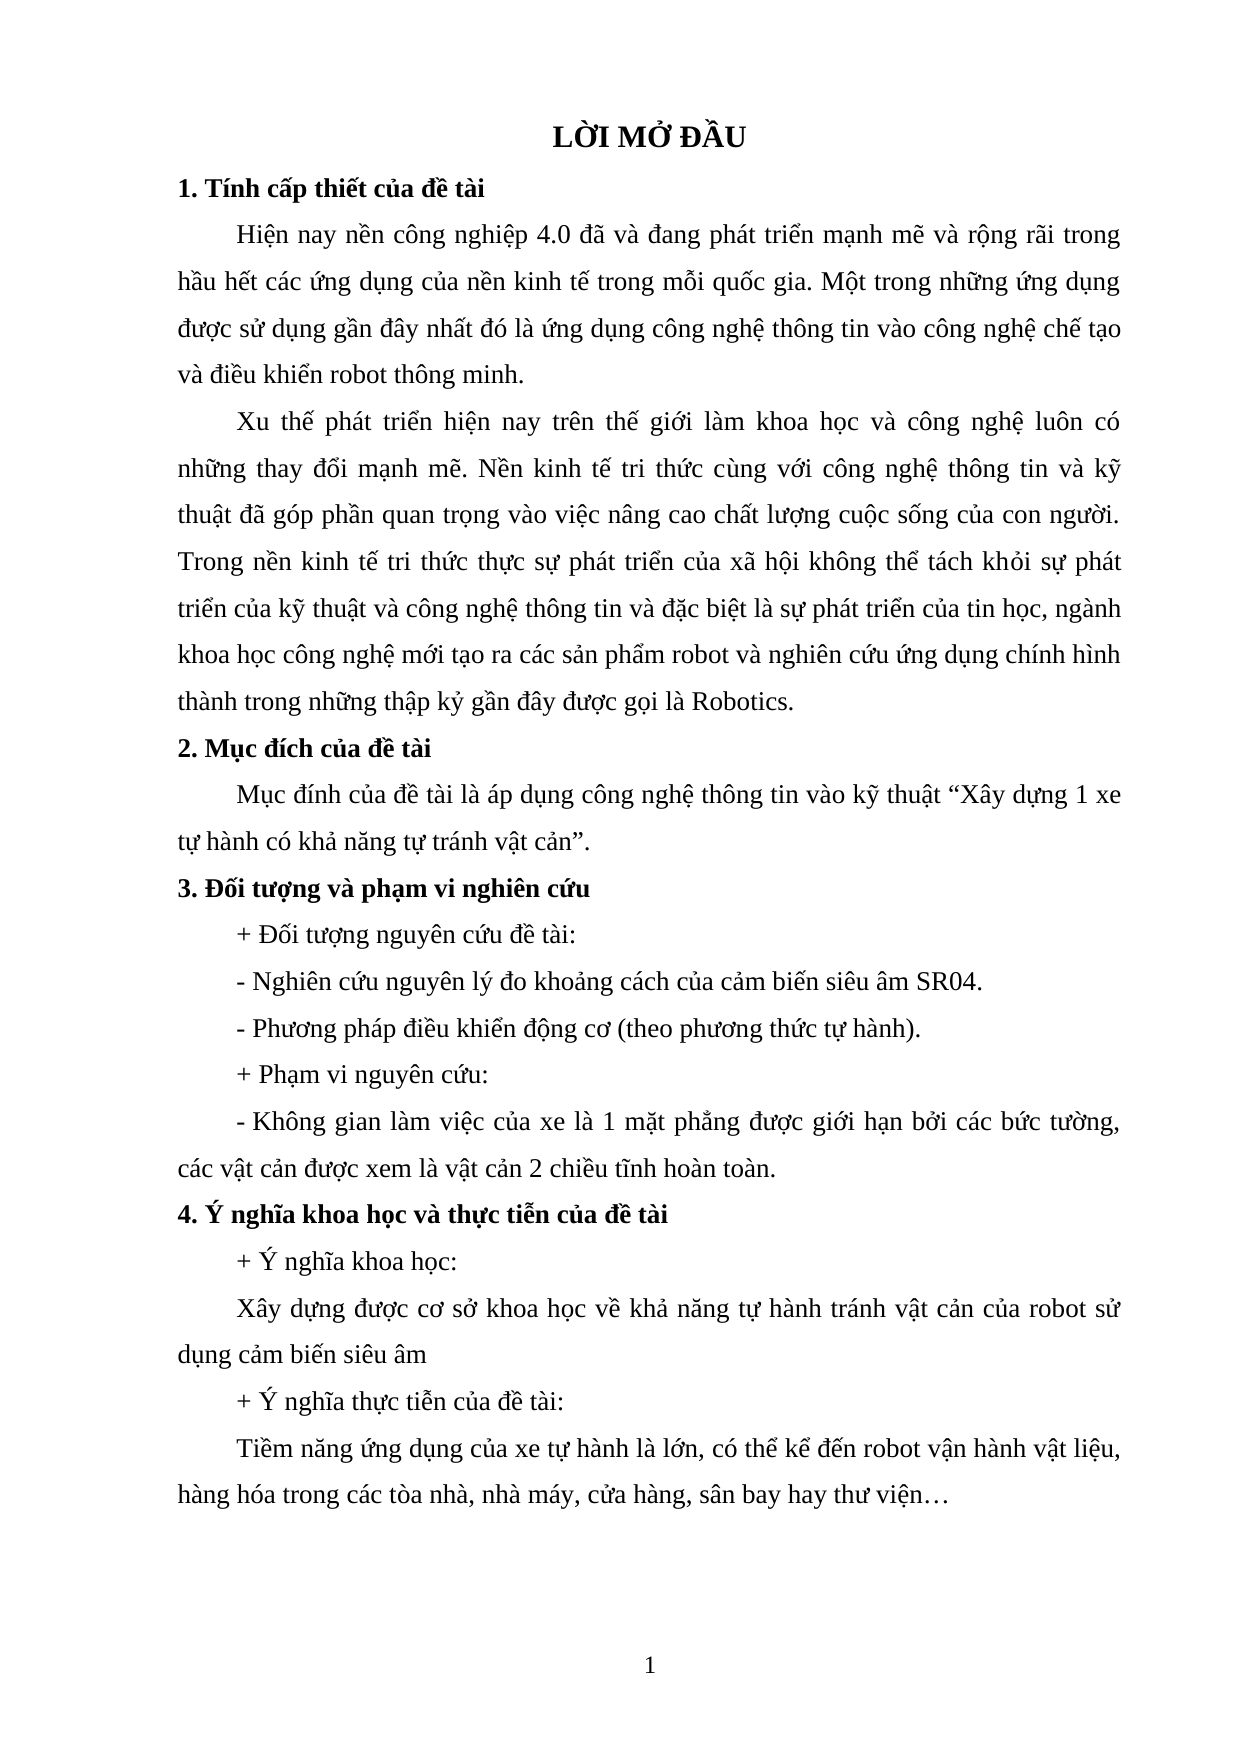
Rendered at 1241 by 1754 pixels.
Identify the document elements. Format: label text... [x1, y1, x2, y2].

text 3. Đối tượng và phạm vi nghiên cứu [177, 872, 1122, 903]
text + Phạm vi nguyên cứu: [177, 1059, 1122, 1090]
text 1. Tính cấp thiết của đề tài [177, 172, 1122, 203]
text 2. Mục đích của đề tài [177, 732, 1122, 763]
text 4. Ý nghĩa khoa học và thực tiễn của đề tài [177, 1199, 1122, 1230]
text Hiện nay nền công nghiệp 4.0 đã và đang phát triển mạnh mẽ và rộng rãi trong hầu hết các ứng dụng của nền kinh tế trong mỗi quốc gia. Một trong những ứng dụng được sử dụng gần đây nhất đó là ứng dụng công nghệ thông tin vào công nghệ chế tạo và điều khiển robot thông minh. [177, 219, 1122, 390]
text + Ý nghĩa khoa học: [177, 1245, 1122, 1276]
text Xây dựng được cơ sở khoa học về khả năng tự hành tránh vật cản của robot sử dụng cảm biến siêu âm [177, 1292, 1122, 1370]
text LỜI MỞ ĐẦU [177, 118, 1122, 154]
text Tiềm năng ứng dụng của xe tự hành là lớn, có thể kể đến robot vận hành vật liệu, hàng hóa trong các tòa nhà, nhà máy, cửa hàng, sân bay hay thư viện… [177, 1432, 1122, 1510]
text + Ý nghĩa thực tiễn của đề tài: [177, 1385, 1122, 1416]
list Không gian làm việc của xe là 1 mặt phẳng được giới hạn bởi các bức tường, các vật cản được xem là vật cản 2 chiều tĩnh hoàn toàn. [177, 1105, 1122, 1183]
list Nghiên cứu nguyên lý đo khoảng cách của cảm biến siêu âm SR04. [177, 965, 1122, 996]
text Mục đính của đề tài là áp dụng công nghệ thông tin vào kỹ thuật “Xây dựng 1 xe tự hành có khả năng tự tránh vật cản”. [177, 779, 1122, 856]
text + Đối tượng nguyên cứu đề tài: [177, 919, 1122, 950]
list Phương pháp điều khiển động cơ (theo phương thức tự hành). [177, 1012, 1122, 1043]
text Xu thế phát triển hiện nay trên thế giới làm khoa học và công nghệ luôn có những thay đổi mạnh mẽ. Nền kinh tế tri thức cùng với công nghệ thông tin và kỹ thuật đã góp phần quan trọng vào việc nâng cao chất lượng cuộc sống của con người. Trong nền kinh tế tri thức thực sự phát triển của xã hội không thể tách khỏi sự phát triển của kỹ thuật và công nghệ thông tin và đặc biệt là sự phát triển của tin học, ngành khoa học công nghệ mới tạo ra các sản phẩm robot và nghiên cứu ứng dụng chính hình thành trong những thập kỷ gần đây được gọi là Robotics. [177, 405, 1122, 716]
